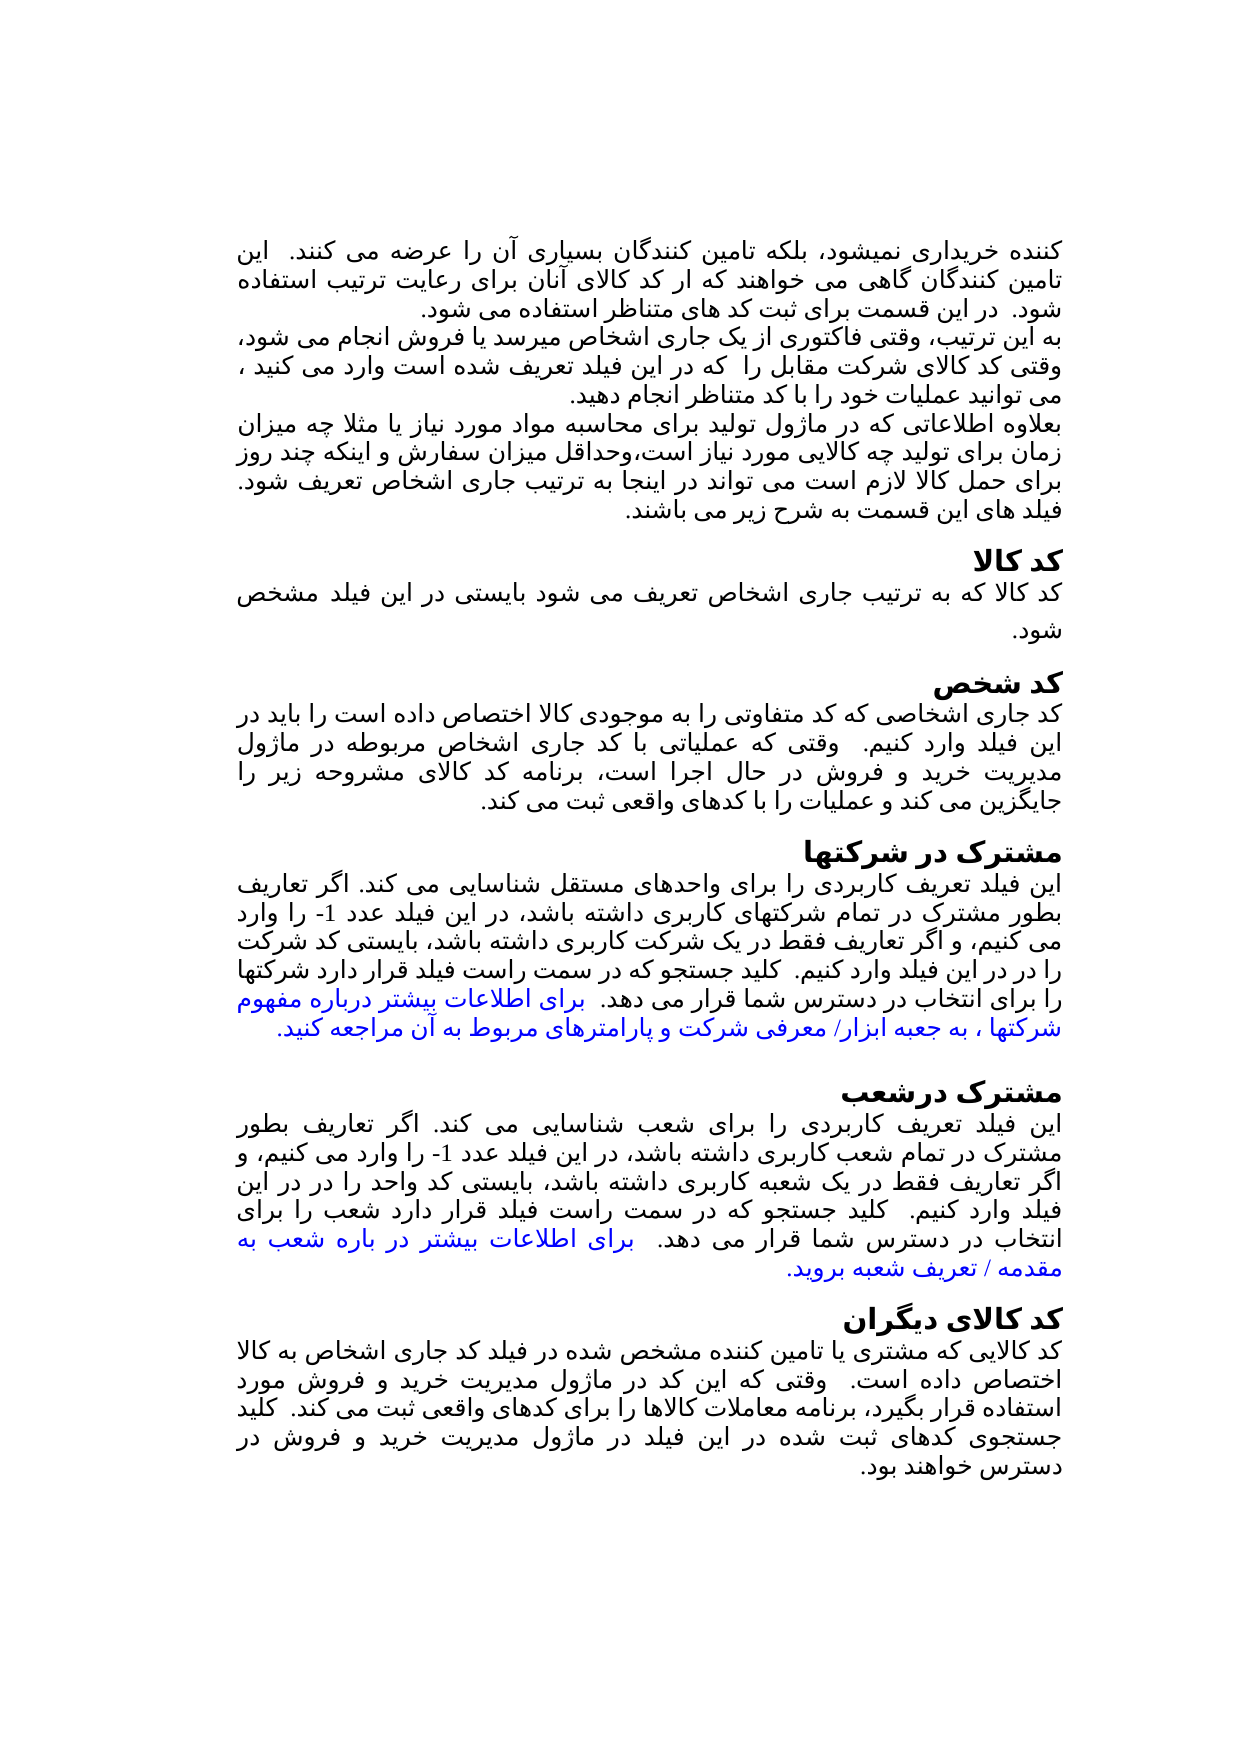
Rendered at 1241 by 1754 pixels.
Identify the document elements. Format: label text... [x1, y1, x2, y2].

subtitle کد کالای دیگران [236, 1302, 1063, 1336]
text کد جاری اشخاصی که کد متفاوتی را به موجودی کالا اختصاص داده است را باید در این فیلد وارد کنیم. وقتی که عملیاتی با کد جاری اشخاص مربوطه در ماژول مدیریت خرید و فروش در حال اجرا است، برنامه کد کالای مشروحه زیر را جایگزین می کند و عملیات را با کدهای واقعی ثبت می کند. [236, 699, 1063, 814]
subtitle کد کالا [236, 544, 1063, 578]
text این فیلد تعریف کاربردی را برای شعب شناسایی می کند. اگر تعاریف بطور مشترک در تمام شعب کاربری داشته باشد، در این فیلد عدد 1- را وارد می کنیم، و اگر تعاریف فقط در یک شعبه کاربری داشته باشد، بایستی کد واحد را در در این فیلد وارد کنیم. کلید جستجو که در سمت راست فیلد قرار دارد شعب را برای انتخاب در دسترس شما قرار می دهد. برای اطلاعات بیشتر در باره شعب به مقدمه / تعریف شعبه بروید. [236, 1109, 1063, 1282]
text بعلاوه اطلاعاتی که در ماژول تولید برای محاسبه مواد مورد نیاز یا مثلا چه میزان زمان برای تولید چه کالایی مورد نیاز است،وحداقل میزان سفارش و اینکه چند روز برای حمل کالا لازم است می تواند در اینجا به ترتیب جاری اشخاص تعریف شود. فیلد های این قسمت به شرح زیر می باشند. [236, 409, 1063, 524]
text به این ترتیب، وقتی فاکتوری از یک جاری اشخاص میرسد یا فروش انجام می شود، وقتی کد کالای شرکت مقابل را که در این فیلد تعریف شده است وارد می کنید ، می توانید عملیات خود را با کد متناظر انجام دهید. [236, 322, 1063, 409]
subtitle مشترک در شرکتها [236, 835, 1063, 869]
text این فیلد تعریف کاربردی را برای واحدهای مستقل شناسایی می کند. اگر تعاریف بطور مشترک در تمام شرکتهای کاربری داشته باشد، در این فیلد عدد 1- را وارد می کنیم، و اگر تعاریف فقط در یک شرکت کاربری داشته باشد، بایستی کد شرکت را در در این فیلد وارد کنیم. کلید جستجو که در سمت راست فیلد قرار دارد شرکتها را برای انتخاب در دسترس شما قرار می دهد. برای اطلاعات بیشتر درباره مفهوم شرکتها ، به جعبه ابزار/ معرفی شرکت و پارامترهای مربوط به آن مراجعه کنید. [236, 869, 1063, 1041]
text کد کالا که به ترتیب جاری اشخاص تعریف می شود بایستی در این فیلد مشخص شود. [236, 578, 1063, 645]
text مشترک درشعب [236, 1076, 1063, 1109]
text کد کالایی که مشتری یا تامین کننده مشخص شده در فیلد کد جاری اشخاص به کالا اختصاص داده است. وقتی که این کد در ماژول مدیریت خرید و فروش مورد استفاده قرار بگیرد، برنامه معاملات کالاها را برای کدهای واقعی ثبت می کند. کلید جستجوی کدهای ثبت شده در این فیلد در ماژول مدیریت خرید و فروش در دسترس خواهند بود. [236, 1336, 1063, 1480]
subtitle کد شخص [236, 666, 1063, 699]
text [236, 236, 1063, 322]
